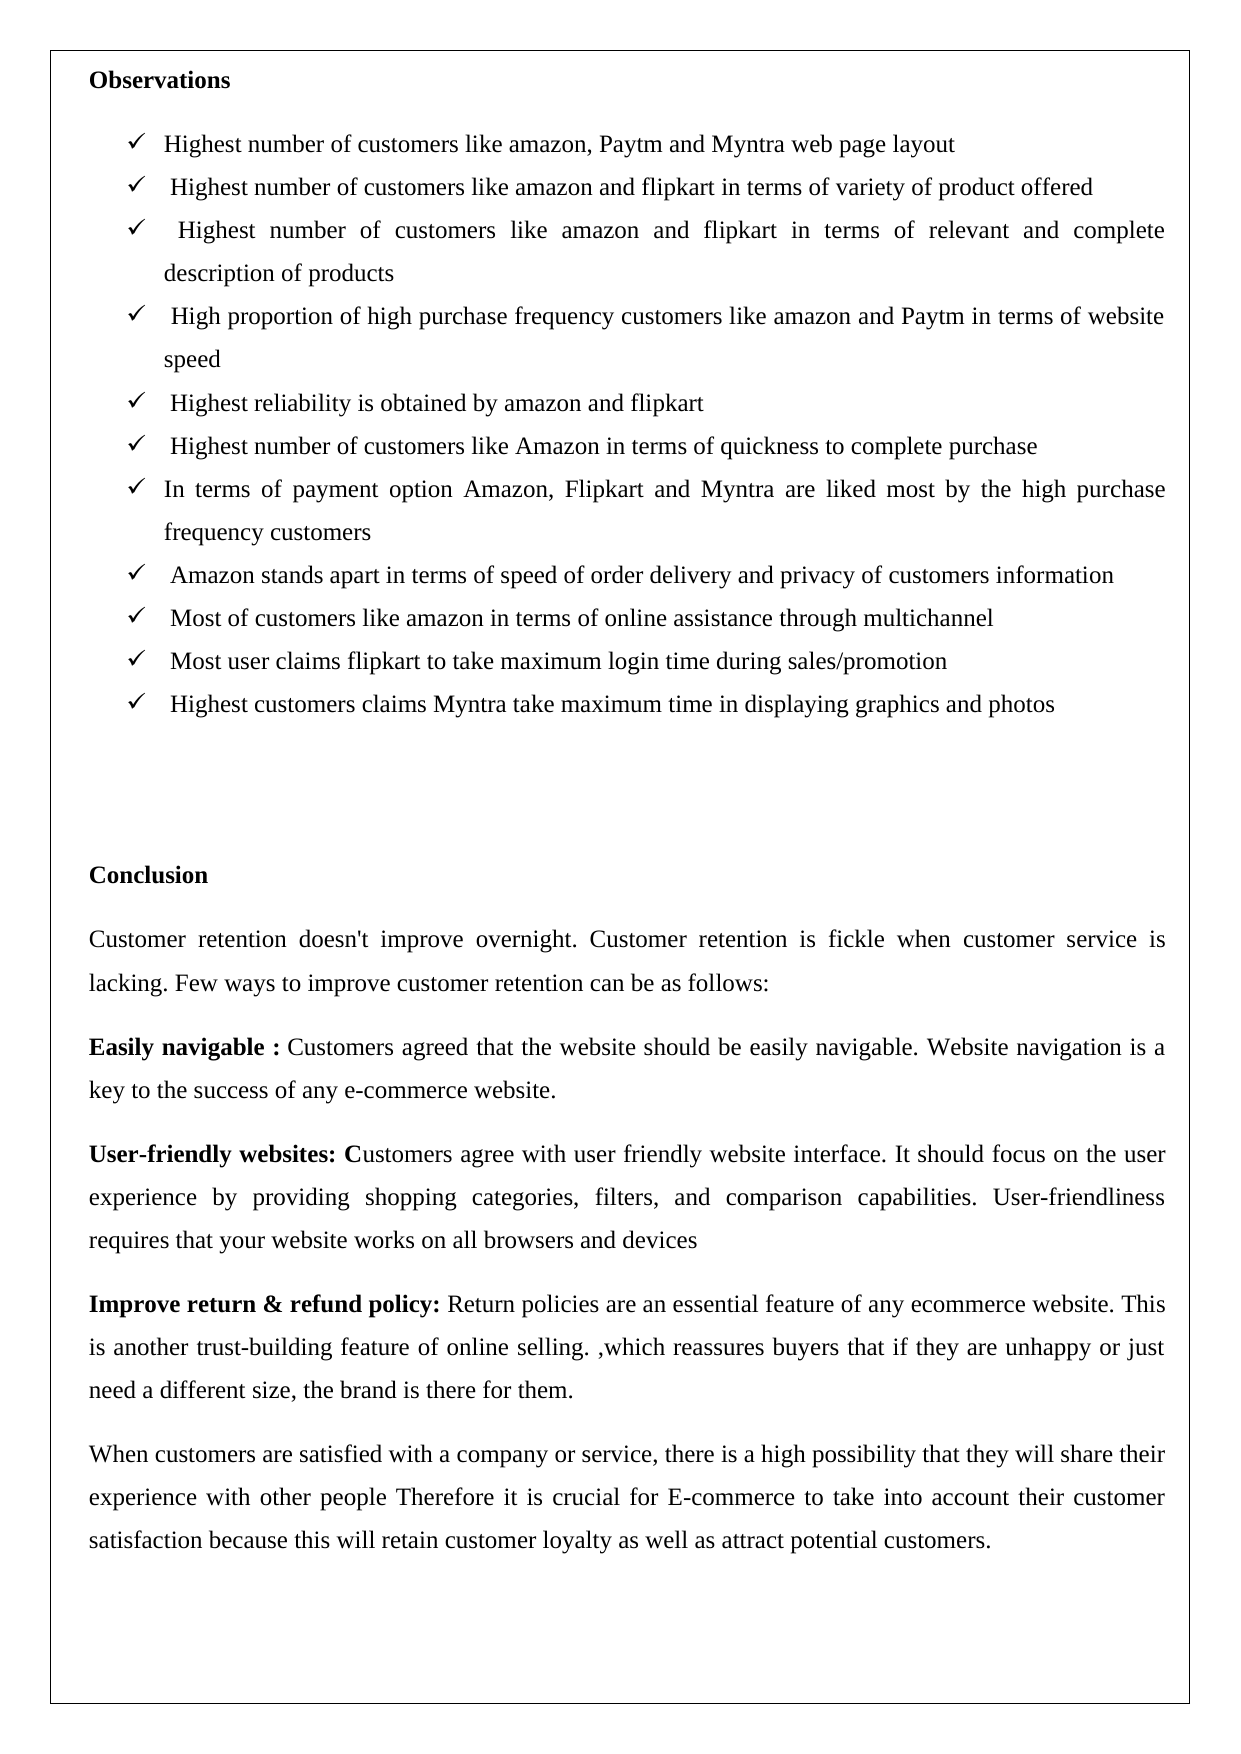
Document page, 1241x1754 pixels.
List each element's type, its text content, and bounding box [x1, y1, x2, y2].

list Highest reliability is obtained by amazon and flipkart [126, 388, 1166, 416]
list Amazon stands apart in terms of speed of order delivery and privacy of customers information [126, 560, 1166, 589]
text User-friendly websites: Customers agree with user friendly website interface. It should focus on the user experience by providing shopping categories, filters, and comparison capabilities. User-friendliness requires that your website works on all browsers and devices [89, 1139, 1166, 1254]
list Most user claims flipkart to take maximum login time during sales/promotion [126, 646, 1166, 675]
list Highest number of customers like Amazon in terms of quickness to complete purchase [126, 431, 1166, 459]
text Conclusion [89, 861, 1166, 889]
text Improve return & refund policy: Return policies are an essential feature of any ecommerce website. This is another trust-building feature of online selling. ,which reassures buyers that if they are unhappy or just need a different size, the brand is there for them. [89, 1289, 1166, 1404]
text Customer retention doesn't improve overnight. Customer retention is fickle when customer service is lacking. Few ways to improve customer retention can be as follows: [89, 924, 1166, 996]
list Most of customers like amazon in terms of online assistance through multichannel [126, 603, 1166, 632]
list In terms of payment option Amazon, Flipkart and Myntra are liked most by the high purchase frequency customers [126, 474, 1166, 546]
text Observations [89, 65, 1166, 94]
text When customers are satisfied with a company or service, there is a high possibility that they will share their experience with other people Therefore it is crucial for E-commerce to take into account their customer satisfaction because this will retain customer loyalty as well as attract potential customers. [89, 1439, 1166, 1554]
list Highest number of customers like amazon, Paytm and Myntra web page layout [126, 129, 1166, 158]
list Highest number of customers like amazon and flipkart in terms of variety of product offered [126, 172, 1166, 201]
text Easily navigable : Customers agreed that the website should be easily navigable. Website navigation is a key to the success of any e-commerce website. [89, 1032, 1166, 1103]
list Highest number of customers like amazon and flipkart in terms of relevant and complete description of products [126, 215, 1166, 287]
list High proportion of high purchase frequency customers like amazon and Paytm in terms of website speed [126, 301, 1166, 373]
list Highest customers claims Myntra take maximum time in displaying graphics and photos [126, 689, 1166, 718]
